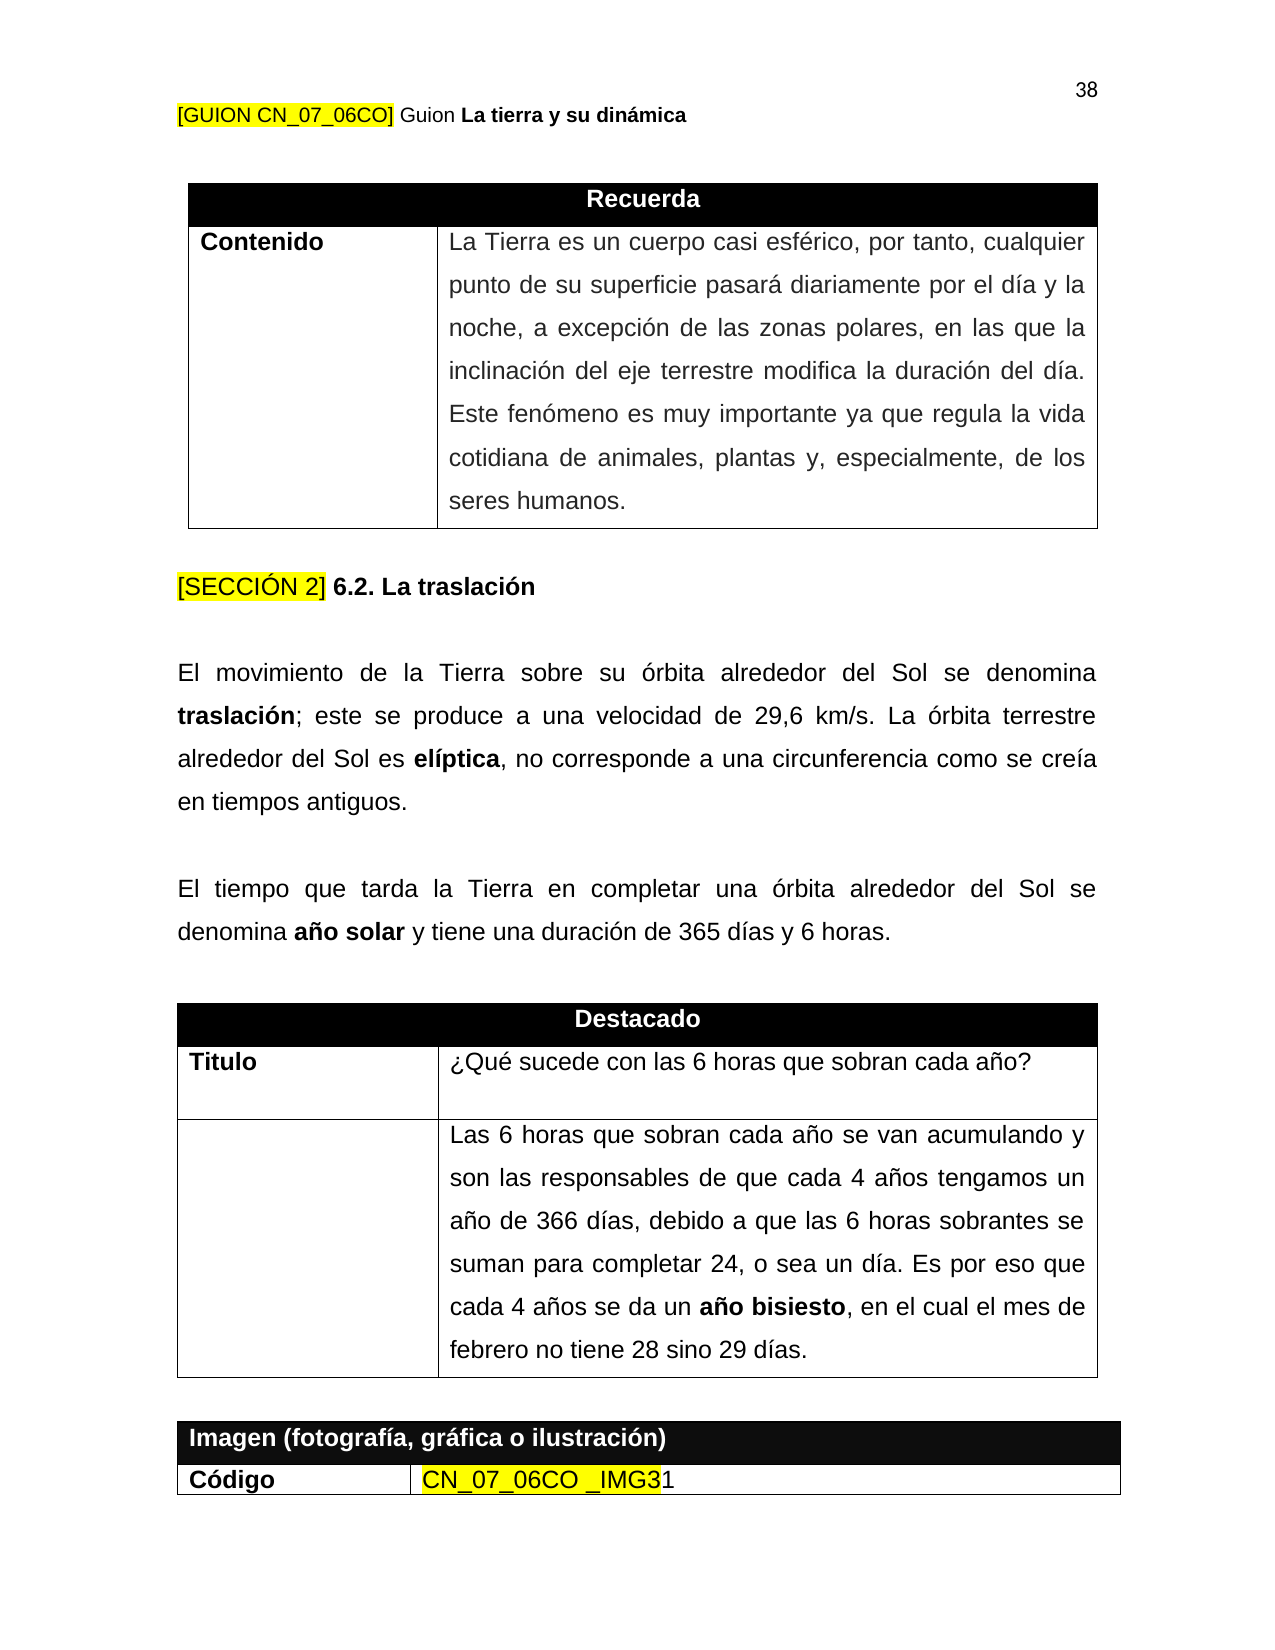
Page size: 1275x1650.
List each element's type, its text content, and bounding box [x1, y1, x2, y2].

table_cell Contenido [189, 227, 437, 528]
table_cell ¿Qué sucede con las 6 horas que sobran cada año? [439, 1047, 1097, 1119]
table_header Imagen (fotografía, gráfica o ilustración) [178, 1423, 1120, 1464]
table_cell Las 6 horas que sobran cada año se van acumulando y son las responsables de que cada 4 años tengamos un año de 366 días, debido a que las 6 horas sobrantes se suman para completar 24, o sea un día. Es por eso que cada 4 años se da un año bisiesto, en el cual el mes de febrero no tiene 28 sino 29 días. [439, 1120, 1097, 1377]
text El tiempo que tarda la Tierra en completar una órbita alrededor del Sol se denomina año solar y tiene una duración de 365 días y 6 horas. [177, 874, 1098, 946]
text El movimiento de la Tierra sobre su órbita alrededor del Sol se denomina traslación; este se produce a una velocidad de 29,6 km/s. La órbita terrestre alrededor del Sol es elíptica, no corresponde a una circunferencia como se creía en tiempos antiguos. [177, 658, 1098, 816]
table_header Destacado [178, 1004, 1097, 1046]
list [SECCIÓN 2] 6.2. La traslación [326, 572, 1098, 601]
table_cell Titulo [178, 1047, 438, 1119]
table_cell [178, 1120, 438, 1377]
table_header Recuerda [189, 184, 1097, 226]
table_cell Código [178, 1465, 410, 1494]
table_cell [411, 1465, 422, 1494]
table_cell La Tierra es un cuerpo casi esférico, por tanto, cualquier punto de su superficie pasará diariamente por el día y la noche, a excepción de las zonas polares, en las que la inclinación del eje terrestre modifica la duración del día. Este fenómeno es muy importante ya que regula la vida cotidiana de animales, plantas y, especialmente, de los seres humanos. [438, 227, 1097, 528]
table_cell CN_07_06CO _IMG31 [661, 1465, 1120, 1494]
